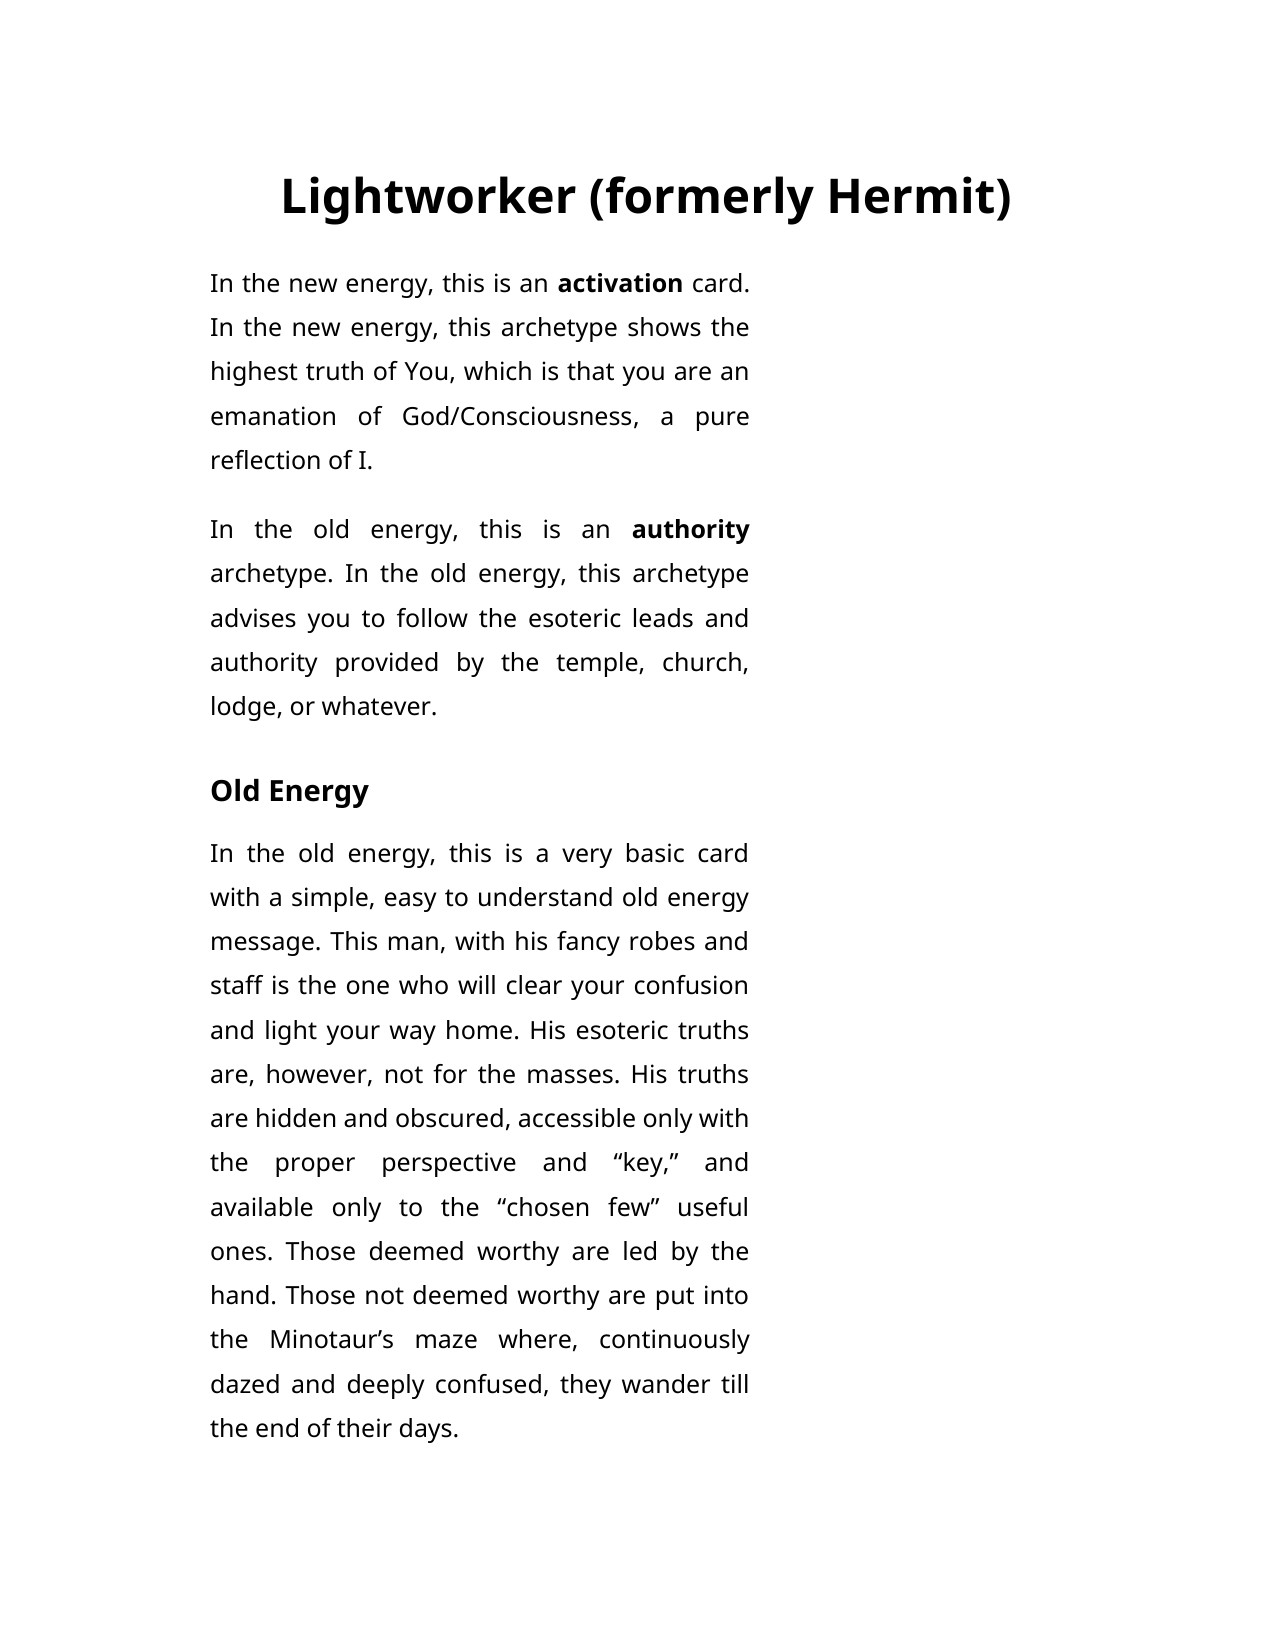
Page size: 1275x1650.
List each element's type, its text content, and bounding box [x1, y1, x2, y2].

text In the new energy, this is an activation card. In the new energy, this archetype shows the highest truth of You, which is that you are an emanation of God/Consciousness, a pure reflection of I. [210, 265, 750, 476]
subtitle Old Energy [210, 771, 750, 810]
text In the old energy, this is a very basic card with a simple, easy to understand old energy message. This man, with his fancy robes and staff is the one who will clear your confusion and light your way home. His esoteric truths are, however, not for the masses. His truths are hidden and obscured, accessible only with the proper perspective and “key,” and available only to the “chosen few” useful ones. Those deemed worthy are led by the hand. Those not deemed worthy are put into the Minotaur’s maze where, continuously dazed and deeply confused, they wander till the end of their days. [210, 835, 750, 1445]
text In the old energy, this is an authority archetype. In the old energy, this archetype advises you to follow the esoteric leads and authority provided by the temple, church, lodge, or whatever. [210, 512, 750, 723]
subtitle Lightworker (formerly Hermit) [210, 162, 1082, 228]
